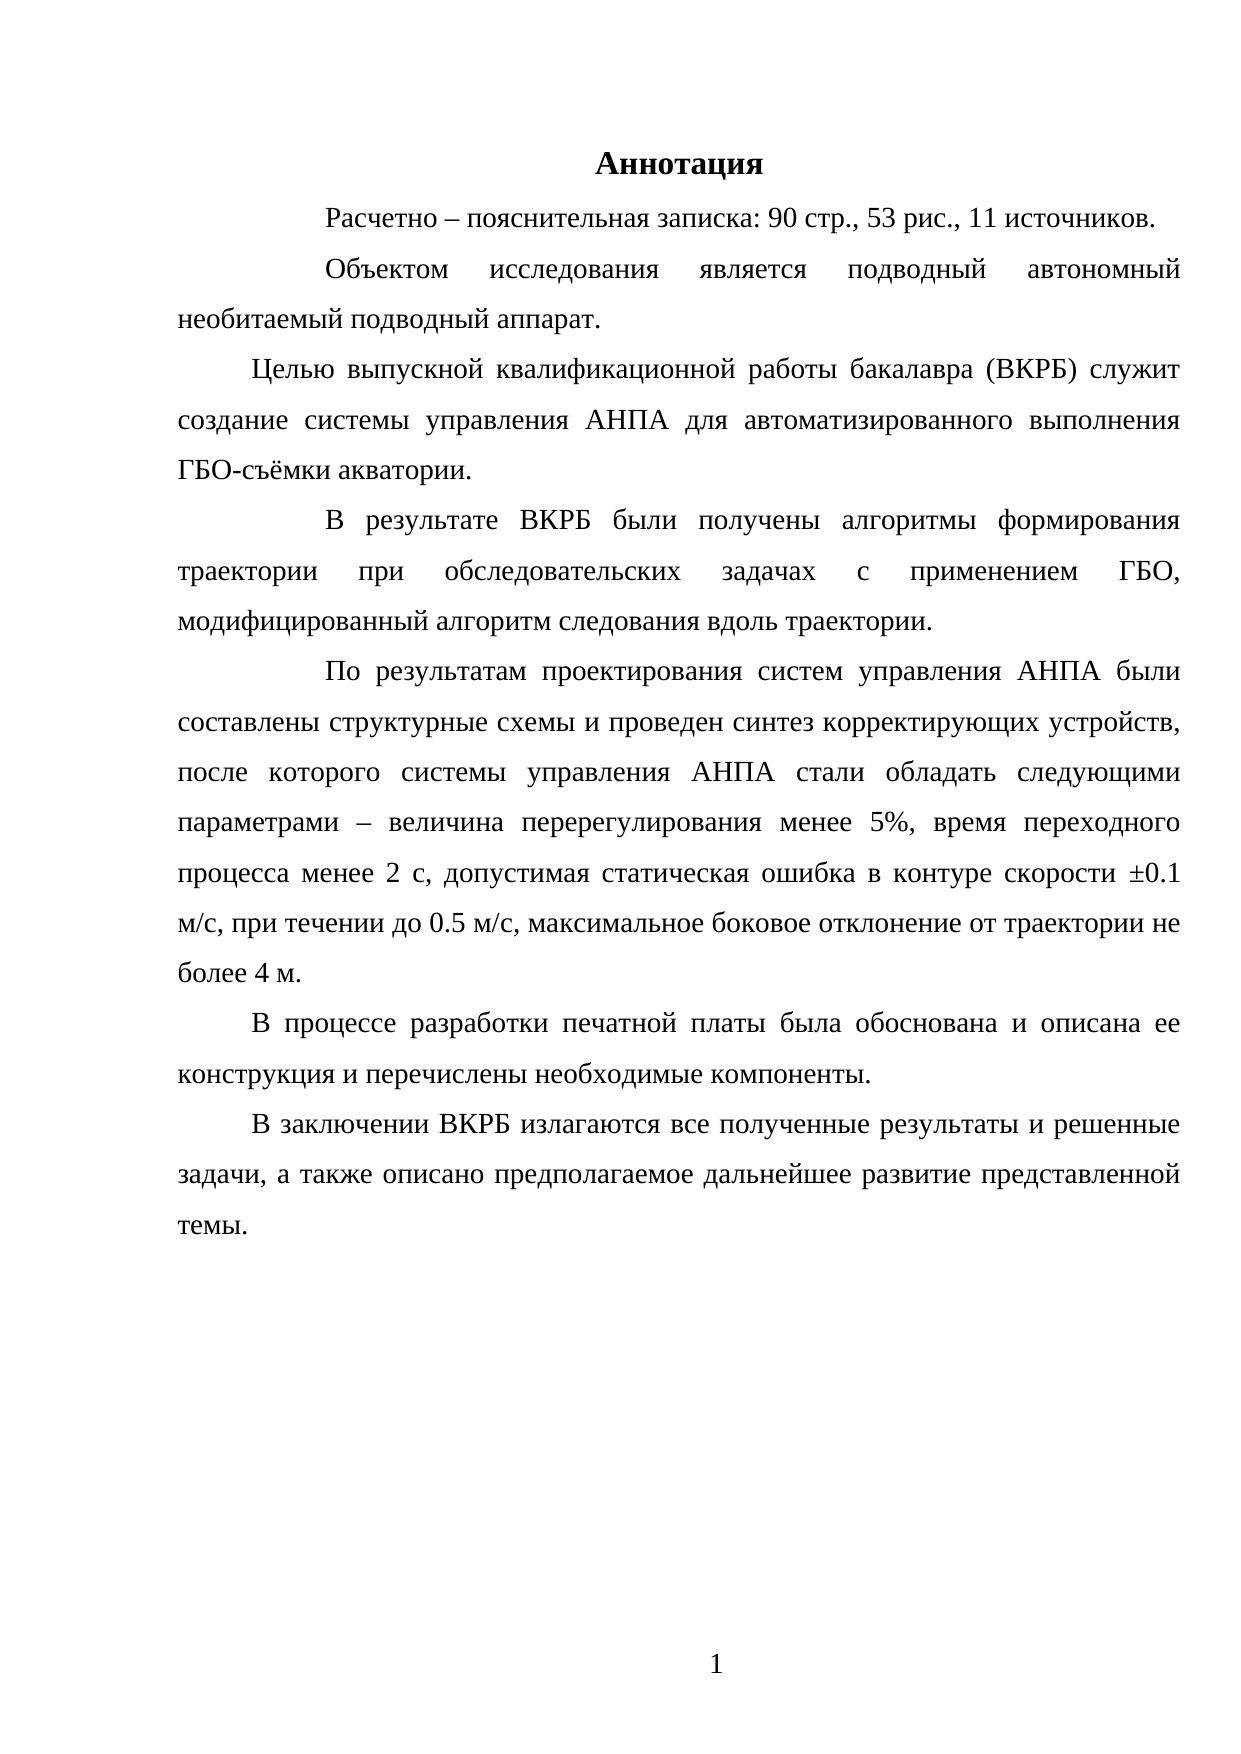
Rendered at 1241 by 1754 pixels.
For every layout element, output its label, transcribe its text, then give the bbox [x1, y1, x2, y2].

text Объектом исследования является подводный автономный необитаемый подводный аппарат. [177, 251, 1181, 335]
text По результатам проектирования систем управления АНПА были составлены структурные схемы и проведен синтез корректирующих устройств, после которого системы управления АНПА стали обладать следующими параметрами – величина перерегулирования менее 5%, время переходного процесса менее 2 с, допустимая статическая ошибка в контуре скорости ±0.1 м/c, при течении до 0.5 м/c, максимальное боковое отклонение от траектории не более 4 м. [177, 653, 1181, 989]
text В процессе разработки печатной платы была обоснована и описана ее конструкция и перечислены необходимые компоненты. [177, 1006, 1181, 1089]
subtitle Аннотация [177, 143, 1181, 181]
text Расчетно – пояснительная записка: 90 стр., 53 рис., 11 источников. [177, 201, 1181, 234]
text В результате ВКРБ были получены алгоритмы формирования траектории при обследовательских задачах с применением ГБО, модифицированный алгоритм следования вдоль траектории. [177, 502, 1181, 637]
text В заключении ВКРБ излагаются все полученные результаты и решенные задачи, а также описано предполагаемое дальнейшее развитие представленной темы. [177, 1106, 1181, 1240]
text Целью выпускной квалификационной работы бакалавра (ВКРБ) служит создание системы управления АНПА для автоматизированного выполнения ГБО-съёмки акватории. [177, 352, 1181, 486]
